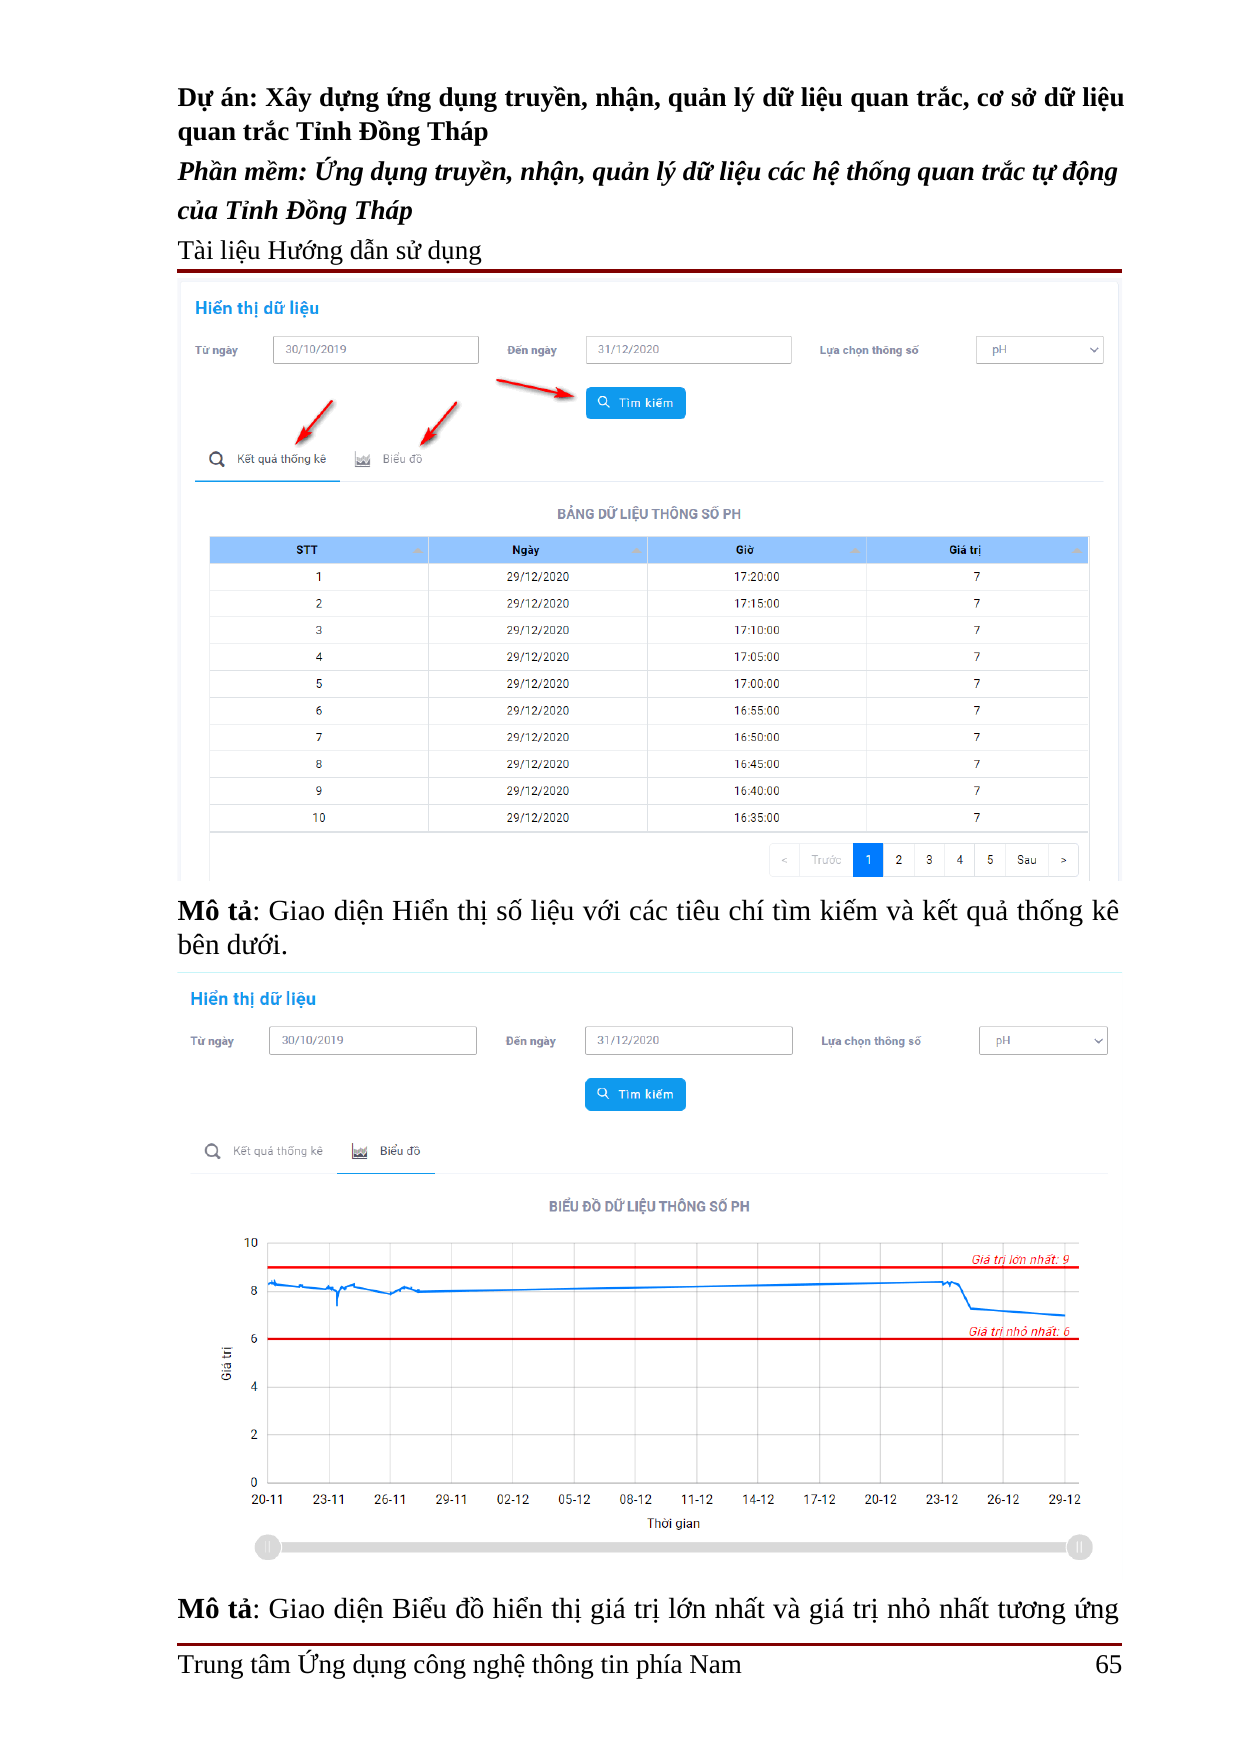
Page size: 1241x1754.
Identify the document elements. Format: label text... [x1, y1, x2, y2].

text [177, 1592, 1122, 1625]
text Mô tả: Giao diện Hiển thị số liệu với các tiêu chí tìm kiếm và kết quả thống kê bên dưới. [177, 893, 1122, 960]
picture [177, 278, 1123, 881]
picture [177, 972, 1123, 1580]
